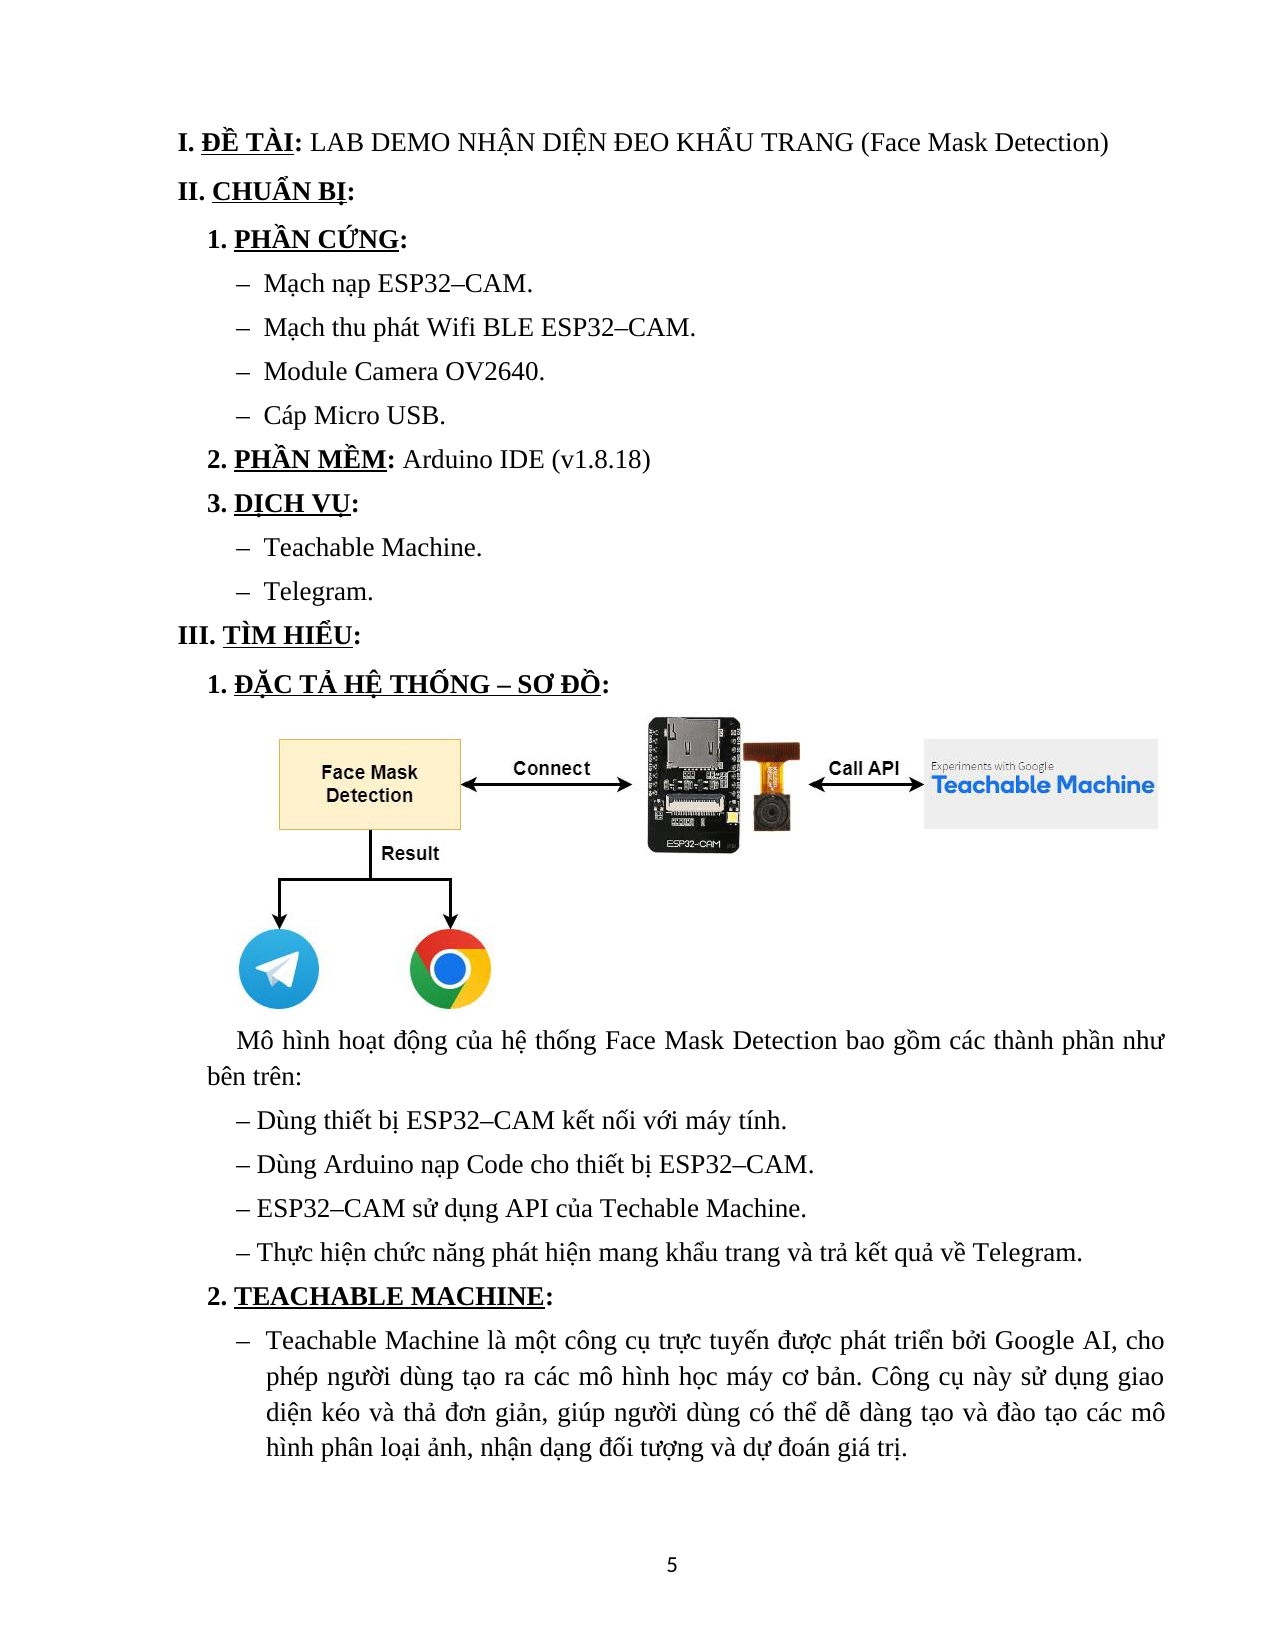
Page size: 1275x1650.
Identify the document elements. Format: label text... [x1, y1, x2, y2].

text – Mạch nạp ESP32–CAM. [177, 267, 1167, 298]
text Mô hình hoạt động của hệ thống Face Mask Detection bao gồm các thành phần như bên trên: [207, 1024, 1167, 1091]
text – Module Camera OV2640. [177, 355, 1167, 386]
text – Telegram. [177, 575, 1167, 607]
subtitle 2. PHẦN MỀM: Arduino IDE (v1.8.18) [207, 443, 1167, 474]
text – Dùng thiết bị ESP32–CAM kết nối với máy tính. [177, 1104, 1167, 1135]
text – Thực hiện chức năng phát hiện mang khẩu trang và trả kết quả về Telegram. [177, 1236, 1167, 1267]
subtitle 3. DỊCH VỤ: [207, 487, 1167, 518]
text – Dùng Arduino nạp Code cho thiết bị ESP32–CAM. [177, 1148, 1167, 1179]
subtitle I. ĐỀ TÀI: LAB DEMO NHẬN DIỆN ĐEO KHẨU TRANG (Face Mask Detection) [177, 126, 1211, 158]
subtitle III. TÌM HIỂU: [177, 619, 1167, 651]
text – ESP32–CAM sử dụng API của Techable Machine. [177, 1192, 1167, 1223]
text – Teachable Machine là một công cụ trực tuyến được phát triển bởi Google AI, cho phép người dùng tạo ra các mô hình học máy cơ bản. Công cụ này sử dụng giao diện kéo và thả đơn giản, giúp người dùng có thể dễ dàng tạo và đào tạo các mô hình phân loại ảnh, nhận dạng đối tượng và dự đoán giá trị. [236, 1324, 1167, 1463]
subtitle 1. ĐẶC TẢ HỆ THỐNG – SƠ ĐỒ: [207, 668, 1167, 699]
subtitle II. CHUẨN BỊ: [177, 175, 1167, 206]
subtitle 1. PHẦN CỨNG: [207, 223, 1167, 254]
text – Teachable Machine. [177, 531, 1167, 562]
text – Cáp Micro USB. [177, 399, 1167, 430]
subtitle 2. TEACHABLE MACHINE: [207, 1280, 1167, 1311]
text – Mạch thu phát Wifi BLE ESP32–CAM. [177, 311, 1167, 342]
